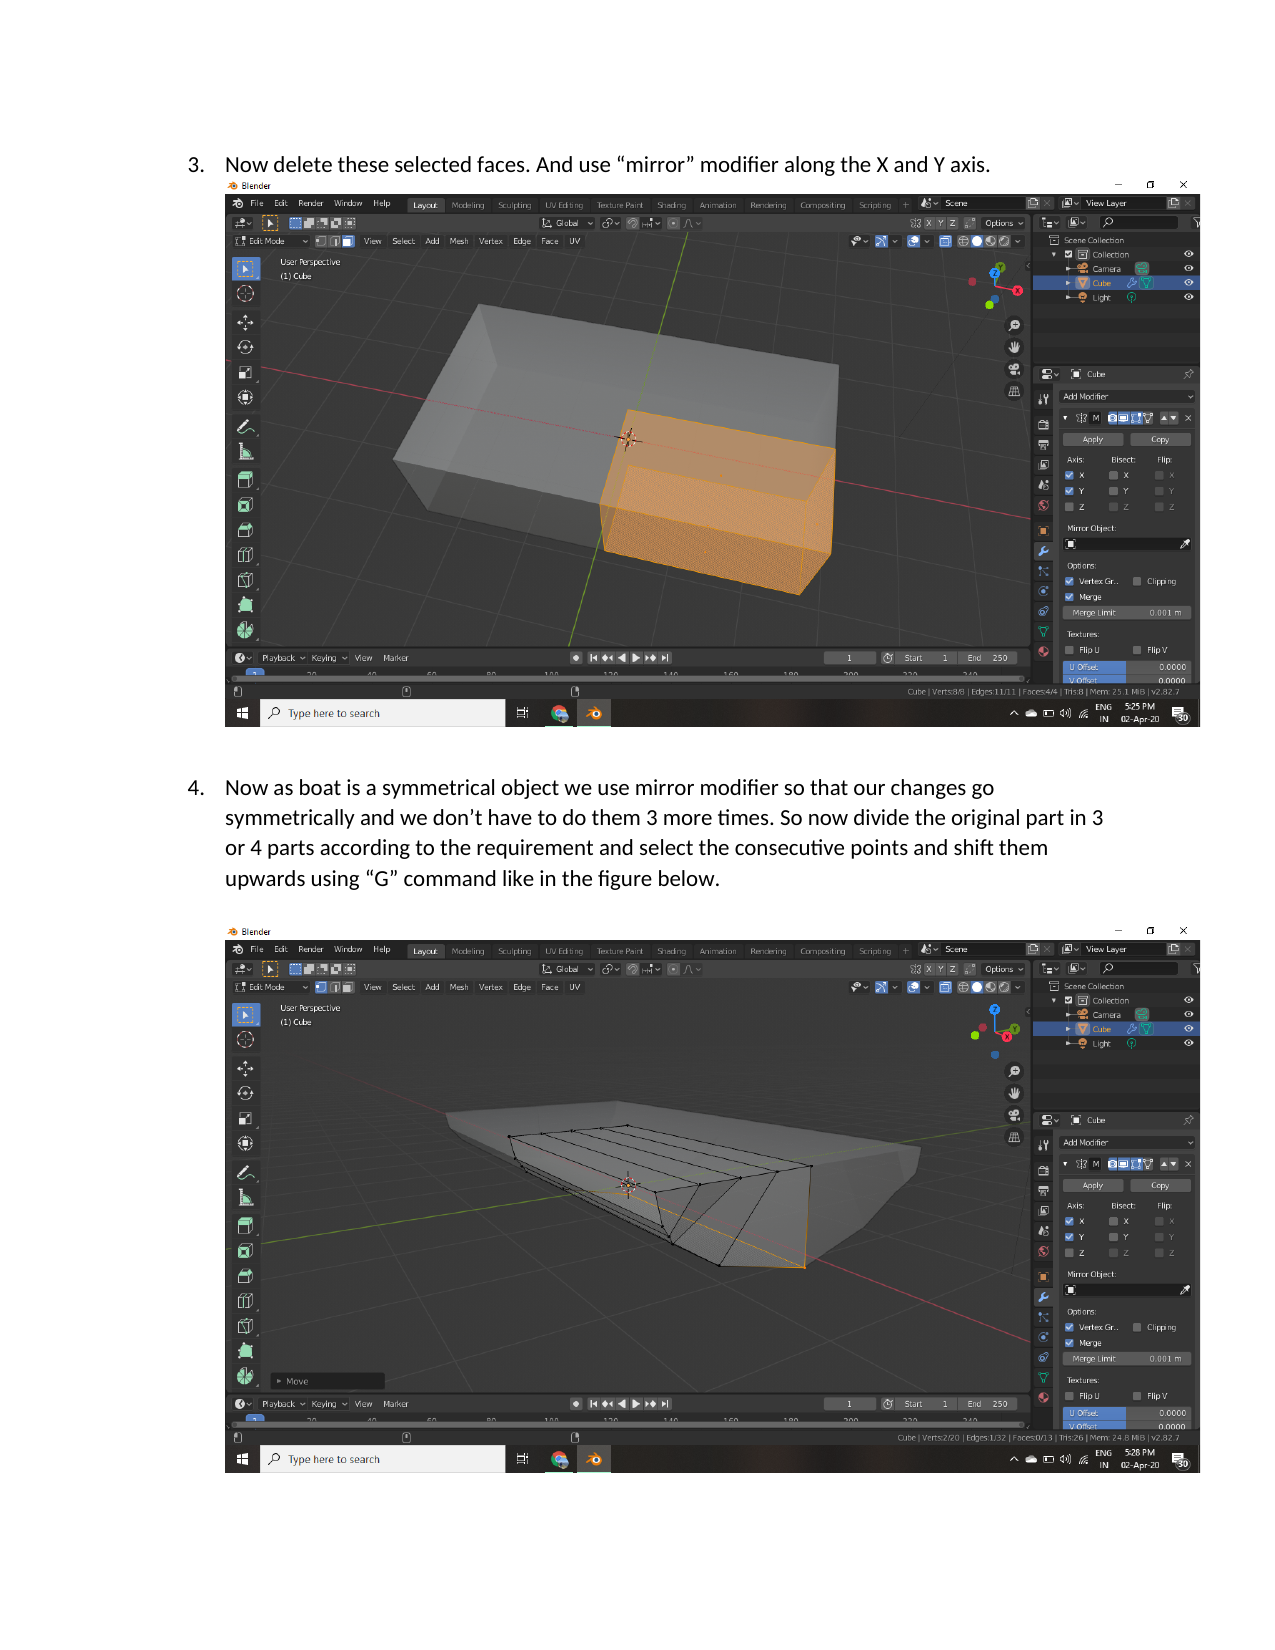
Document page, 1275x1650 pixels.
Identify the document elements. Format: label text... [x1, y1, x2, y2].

list Now as boat is a symmetrical object we use mirror modifier so that our changes go symmetrically and we don’t have to do them 3 more times. So now divide the original part in 3 or 4 parts according to the requirement and select the consecutive points and shift them upwards using “G” command like in the figure below. [187, 773, 1125, 892]
picture [225, 178, 1200, 727]
picture [225, 924, 1200, 1473]
